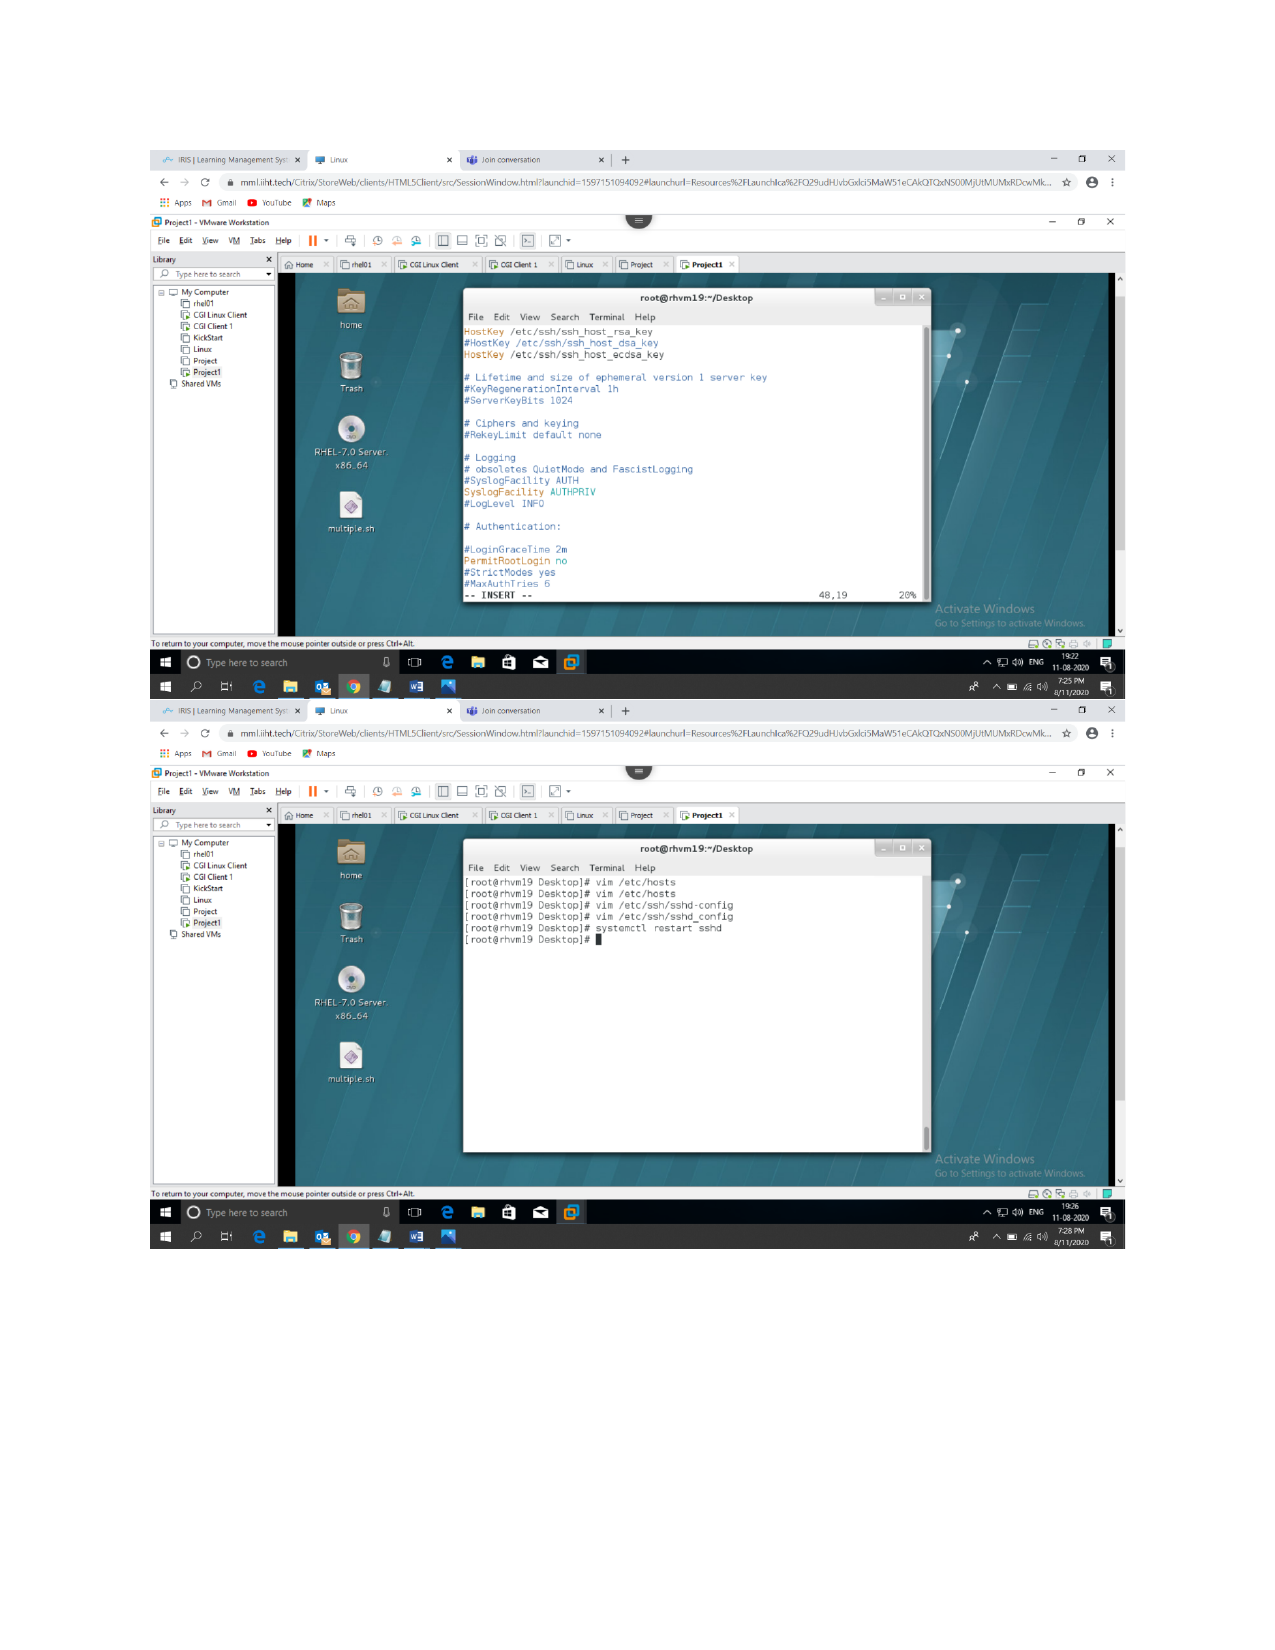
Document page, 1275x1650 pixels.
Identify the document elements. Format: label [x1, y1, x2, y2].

picture [150, 700, 1125, 1249]
picture [150, 150, 1125, 699]
